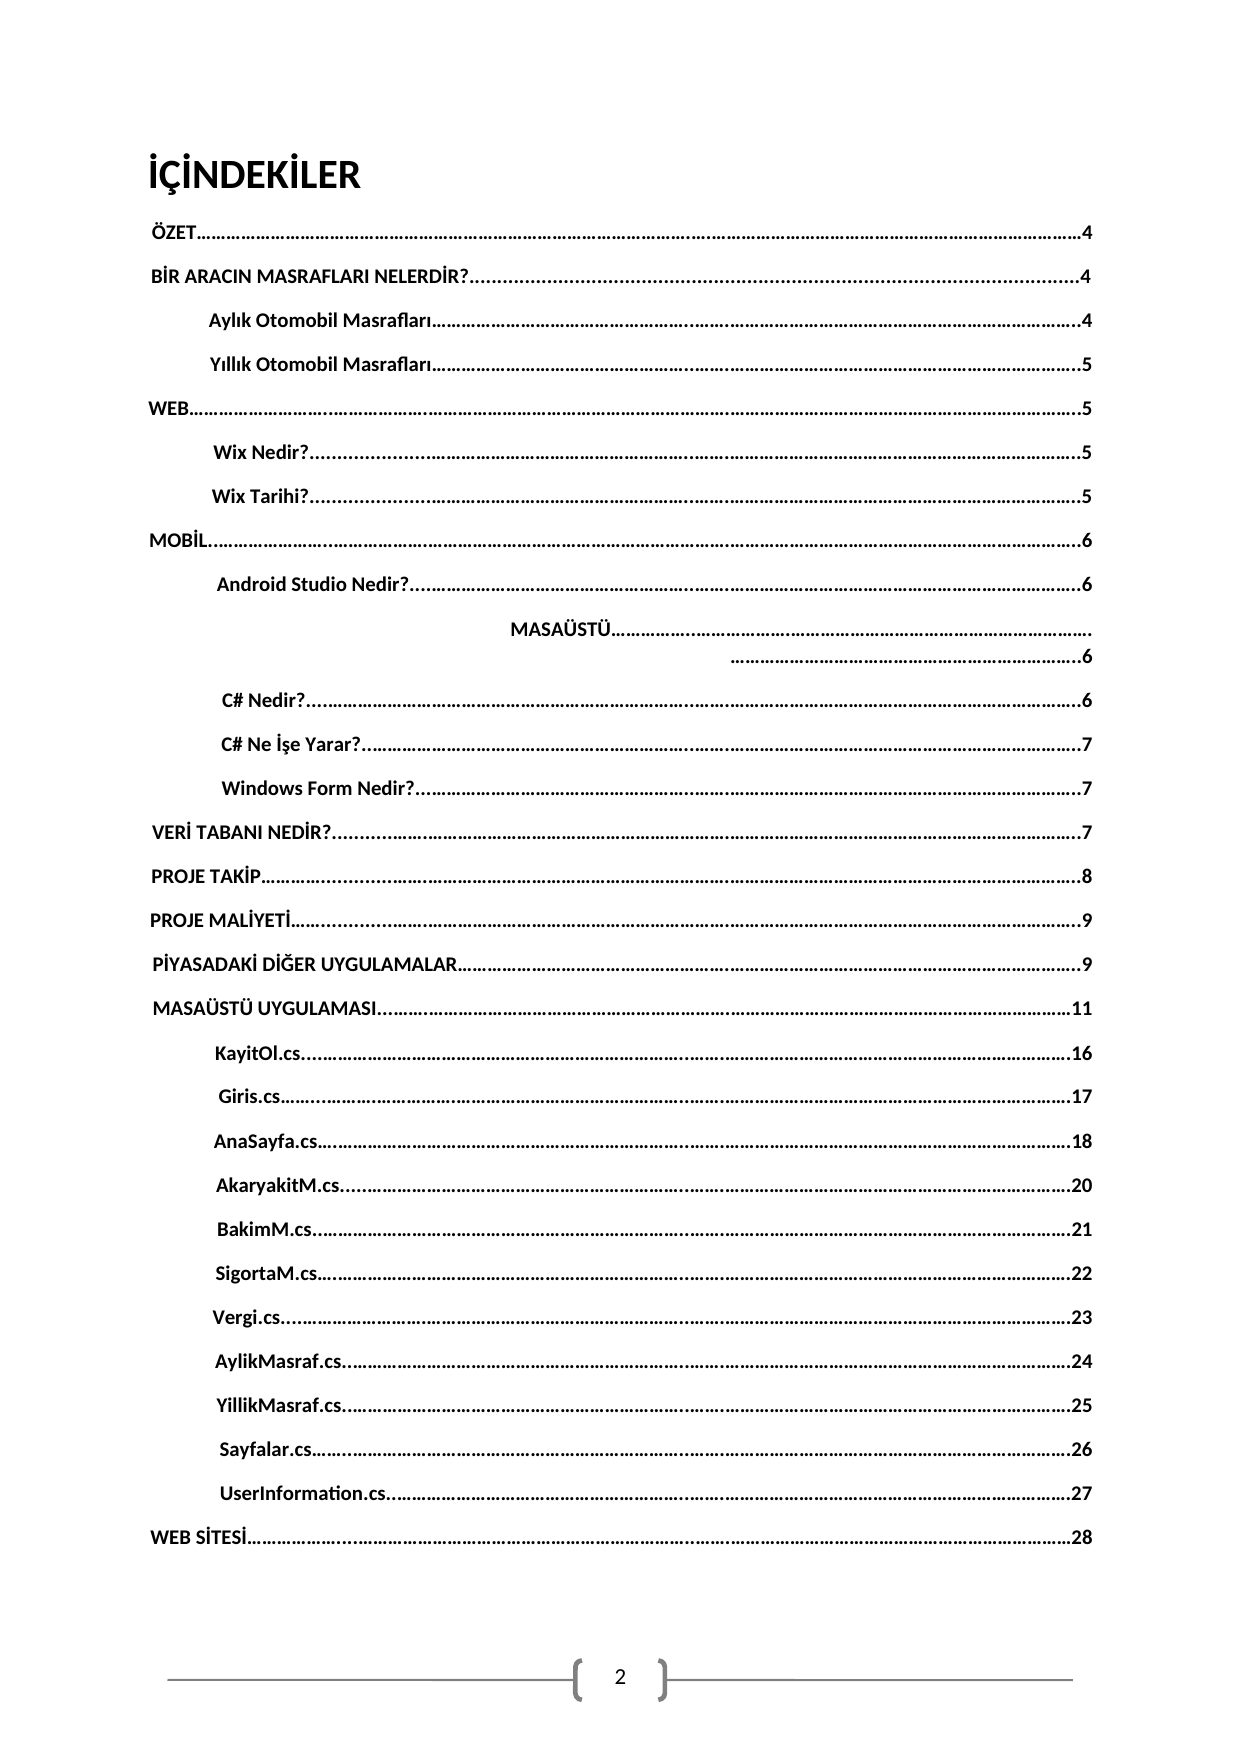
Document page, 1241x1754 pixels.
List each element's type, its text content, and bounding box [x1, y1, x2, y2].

text PİYASADAKİ DİĞER UYGULAMALAR……………………………………………….……………………………………………………………..9 [148, 952, 1093, 977]
text Aylık Otomobil Masrafları……………………………………………..…….……………………………………………………………..4 [148, 307, 1093, 333]
text YillikMasraf.cs..…………………………………………………………..…….…………………………………………………………….25 [148, 1392, 1093, 1418]
text ÖZET……………………………………………………………………………………….….…………………………………………………………………4 [148, 219, 1093, 244]
text Sayfalar.cs……..…………………………………………………………..…….…………………………………………………………….26 [148, 1436, 1093, 1462]
text Giris.cs……...……….…………….………………………………………..…….…………………………………………………………….17 [148, 1084, 1093, 1109]
text VERİ TABANI NEDİR?...........…….…………………………………………………….……………………………………………………………..7 [148, 819, 1093, 845]
text UserInformation.cs..…………………………………………………..…….…………………………………………………………….27 [148, 1480, 1093, 1506]
text İÇİNDEKİLER [148, 148, 1093, 198]
text Yıllık Otomobil Masrafları……………………………………………..…….……………………………………………………………..5 [148, 351, 1093, 377]
text AkaryakitM.cs.....………………………………………………………..…….…………………………………………………………….20 [148, 1172, 1093, 1197]
text Wix Tarihi?......................……………………………………………..…….……………………………………………………………..5 [148, 483, 1093, 509]
text MOBİL..…………………..……………….…………………………………………………….……………………………………………………………..6 [148, 528, 1093, 553]
text AnaSayfa.cs….……………………………………………………………..…….…………………………………………………………….18 [148, 1128, 1093, 1153]
text C# Ne İşe Yarar?..………………………………………………………..…….……………………………………………………………..7 [148, 731, 1093, 757]
text BakimM.cs..………………………………………………………………..…….…………………………………………………………….21 [148, 1216, 1093, 1241]
text MASAÜSTÜ UYGULAMASI...…….…………………………………………………….……………………………………………………………11 [148, 996, 1093, 1021]
text WEB SİTESİ………………....…………………………………………………………..…….……………………………………………………………28 [148, 1524, 1093, 1550]
text Windows Form Nedir?...……………………………………………..…….……………………………………………………………..7 [148, 775, 1093, 801]
text SigortaM.cs….……………………………………………………………..…….…………………………………………………………….22 [148, 1260, 1093, 1285]
text Android Studio Nedir?....……………………………………………..…….……………………………………………………………..6 [148, 572, 1093, 597]
text MASAÜSTÜ……………..……………….…………………………………………………….……………………………………………………………..6 [148, 616, 1093, 668]
text AylikMasraf.cs..…………………………………………………………..…….…………………………………………………………….24 [148, 1348, 1093, 1373]
text BİR ARACIN MASRAFLARI NELERDİR?..............................................................................................................4 [148, 263, 1093, 289]
text PROJE MALİYETİ…….............…….…………………………………………………….……………………………………………………………..9 [148, 907, 1093, 933]
text PROJE TAKİP………….............…….…………………………………………………….……………………………………………………………..8 [148, 863, 1093, 889]
text C# Nedir?....………………………………………………………………..…….……………………………………………………………..6 [148, 687, 1093, 713]
text WEB………………………..……………….…………………………………………………….……………………………………………………………..5 [148, 395, 1093, 421]
text Vergi.cs....…………………….……………………………………………..…….…………………………………………………………….23 [148, 1304, 1093, 1329]
text KayitOl.cs....………………………………………………………………..…….…………………………………………………………….16 [148, 1040, 1093, 1065]
text Wix Nedir?......................……………………………………………..…….……………………………………………………………..5 [148, 439, 1093, 465]
